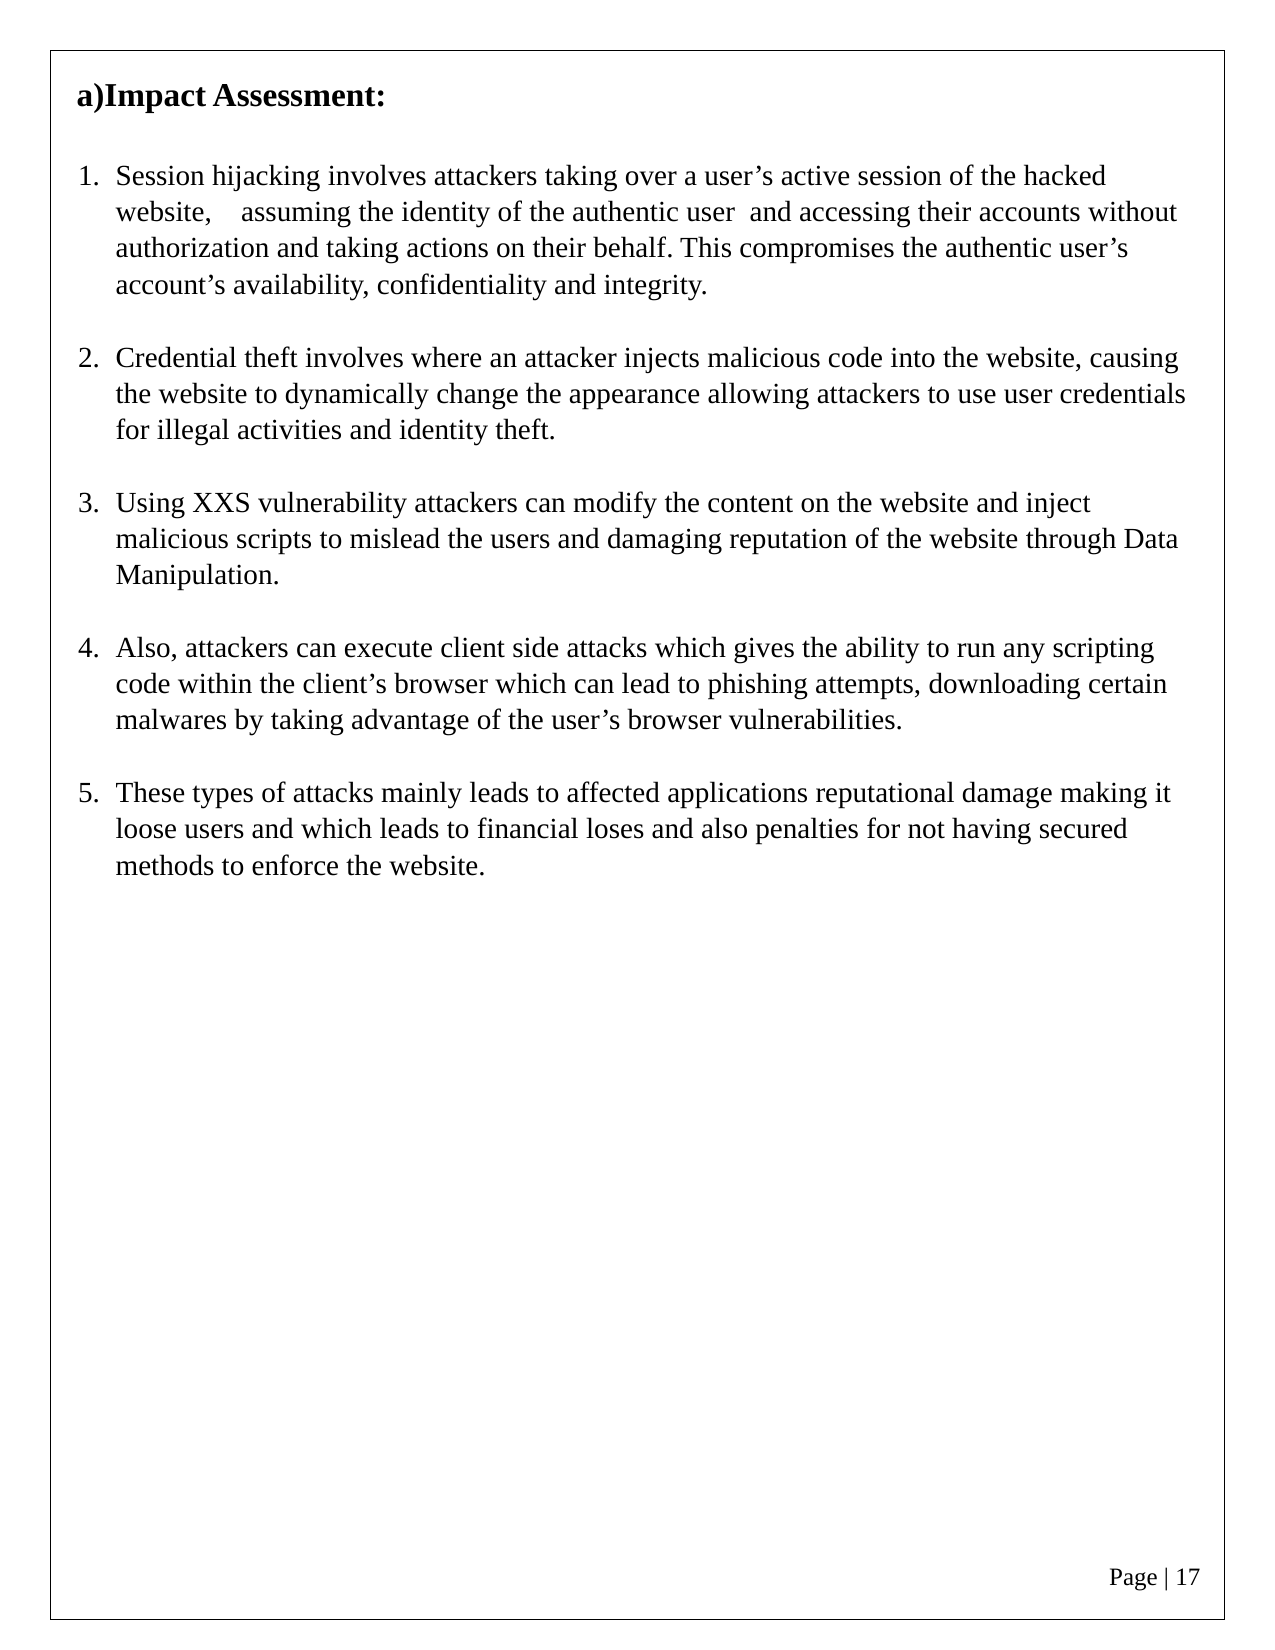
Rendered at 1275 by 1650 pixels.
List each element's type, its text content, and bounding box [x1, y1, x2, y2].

text a)Impact Assessment: [76, 75, 1200, 113]
list Session hijacking involves attackers taking over a user’s active session of the hacked website, assuming the identity of the authentic user and accessing their accounts without authorization and taking actions on their behalf. This compromises the authentic user’s account’s availability, confidentiality and integrity. [78, 158, 1200, 300]
list Also, attackers can execute client side attacks which gives the ability to run any scripting code within the client’s browser which can lead to phishing attempts, downloading certain malwares by taking advantage of the user’s browser vulnerabilities. [78, 630, 1200, 736]
list Using XXS vulnerability attackers can modify the content on the website and inject malicious scripts to mislead the users and damaging reputation of the website through Data Manipulation. [78, 485, 1200, 591]
list Credential theft involves where an attacker injects malicious code into the website, causing the website to dynamically change the appearance allowing attackers to use user credentials for illegal activities and identity theft. [78, 340, 1200, 446]
list These types of attacks mainly leads to affected applications reputational damage making it loose users and which leads to financial loses and also penalties for not having secured methods to enforce the website. [78, 775, 1200, 881]
